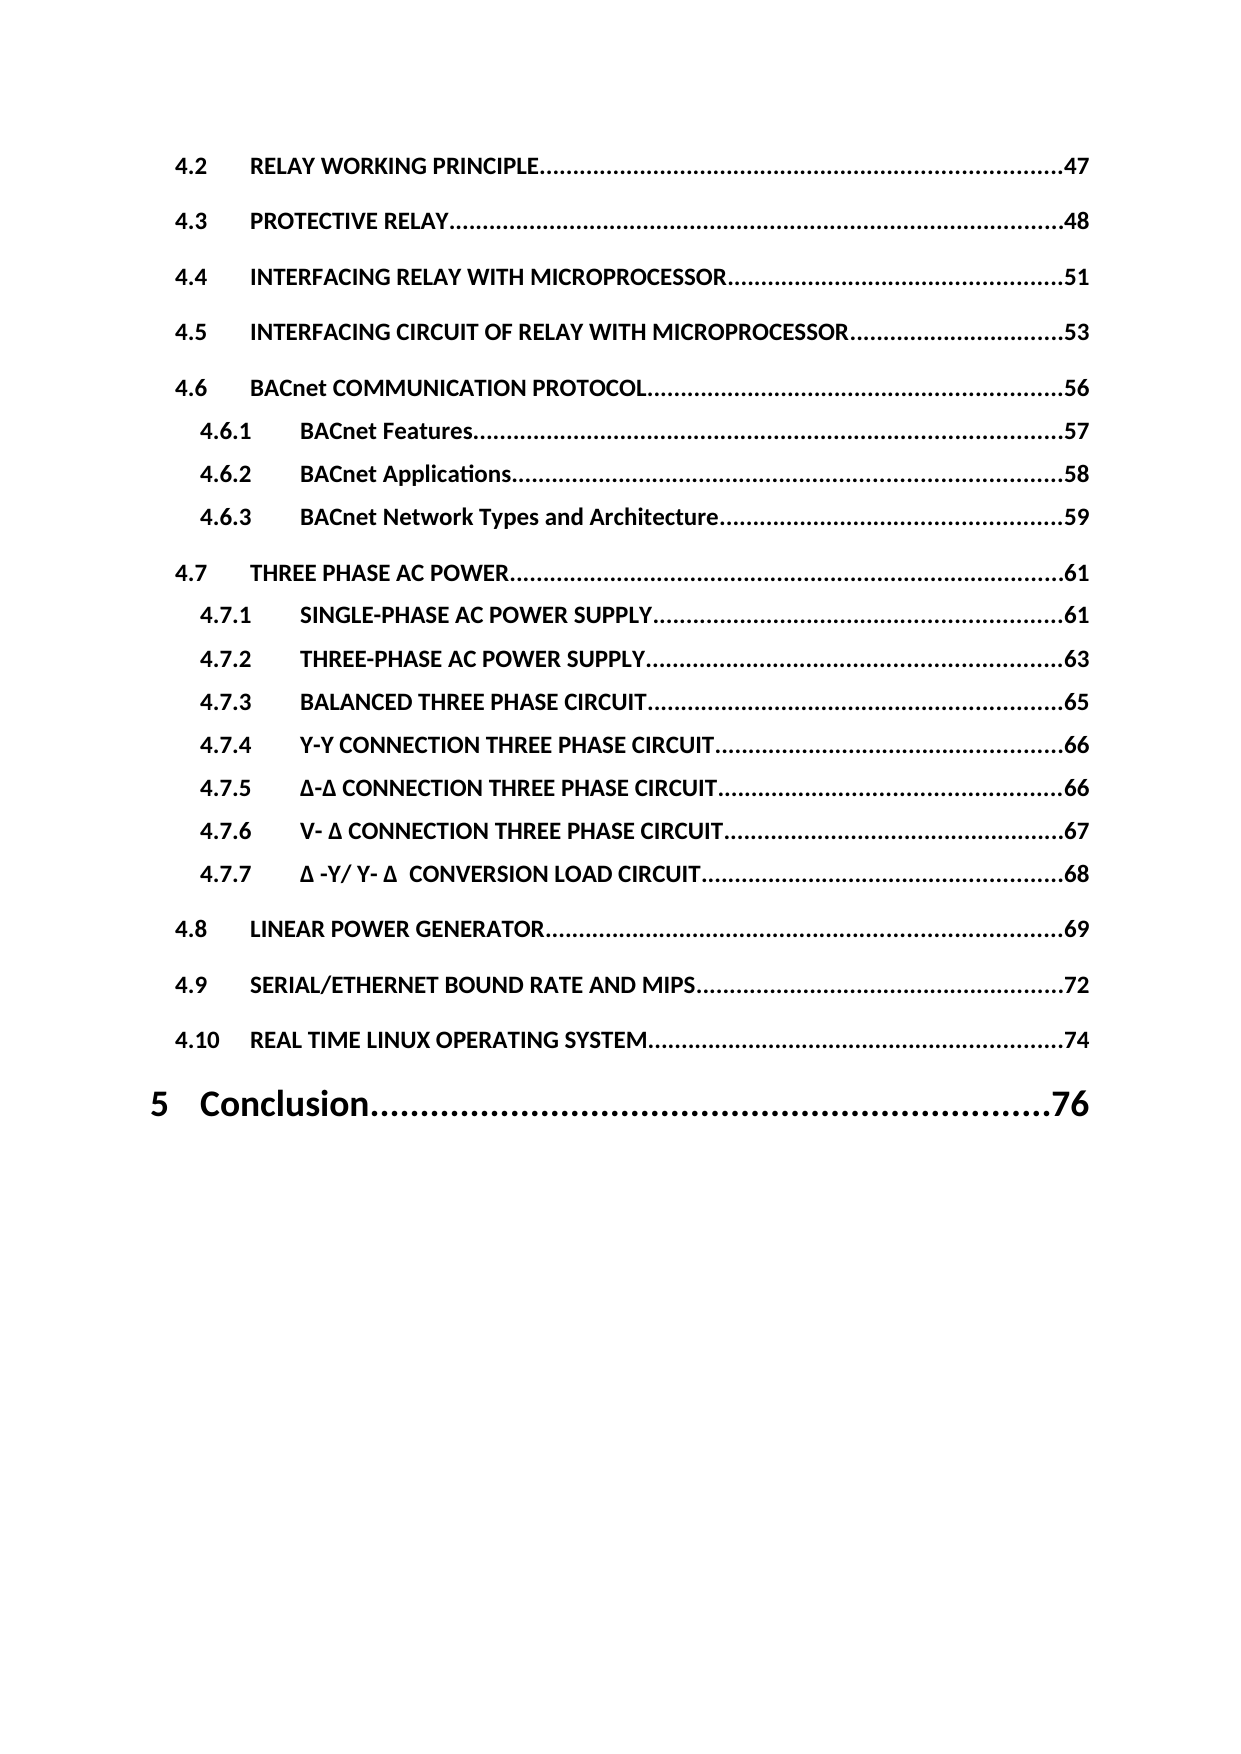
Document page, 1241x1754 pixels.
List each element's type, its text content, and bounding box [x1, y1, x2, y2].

text 4.7.3 BALANCED THREE PHASE CIRCUIT 65 [200, 686, 1090, 716]
text 5 Conclusion 76 [150, 1080, 1090, 1126]
text 4.7.7 Δ -Y/ Y- Δ CONVERSION LOAD CIRCUIT 68 [200, 858, 1090, 888]
text 4.7.5 Δ-Δ CONNECTION THREE PHASE CIRCUIT 66 [200, 772, 1090, 802]
text 4.5 INTERFACING CIRCUIT OF RELAY WITH MICROPROCESSOR 53 [175, 317, 1090, 347]
text 4.6.3 BACnet Network Types and Architecture 59 [200, 501, 1090, 532]
text 4.3 PROTECTIVE RELAY 48 [175, 206, 1090, 236]
text 4.7 THREE PHASE AC POWER 61 [175, 557, 1090, 587]
text 4.7.1 SINGLE-PHASE AC POWER SUPPLY 61 [200, 600, 1090, 630]
text 4.2 RELAY WORKING PRINCIPLE 47 [175, 150, 1090, 181]
text 4.7.4 Y-Y CONNECTION THREE PHASE CIRCUIT 66 [200, 729, 1090, 759]
text 4.6.1 BACnet Features 57 [200, 415, 1090, 446]
text 4.8 LINEAR POWER GENERATOR 69 [175, 913, 1090, 944]
text 4.6 BACnet COMMUNICATION PROTOCOL 56 [175, 372, 1090, 403]
text 4.9 SERIAL/ETHERNET BOUND RATE AND MIPS 72 [175, 969, 1090, 999]
text 4.4 INTERFACING RELAY WITH MICROPROCESSOR 51 [175, 261, 1090, 292]
text 4.7.6 V- Δ CONNECTION THREE PHASE CIRCUIT 67 [200, 815, 1090, 845]
text 4.10 REAL TIME LINUX OPERATING SYSTEM 74 [175, 1024, 1090, 1055]
text 4.6.2 BACnet Applications 58 [200, 458, 1090, 489]
text 4.7.2 THREE-PHASE AC POWER SUPPLY 63 [200, 643, 1090, 673]
